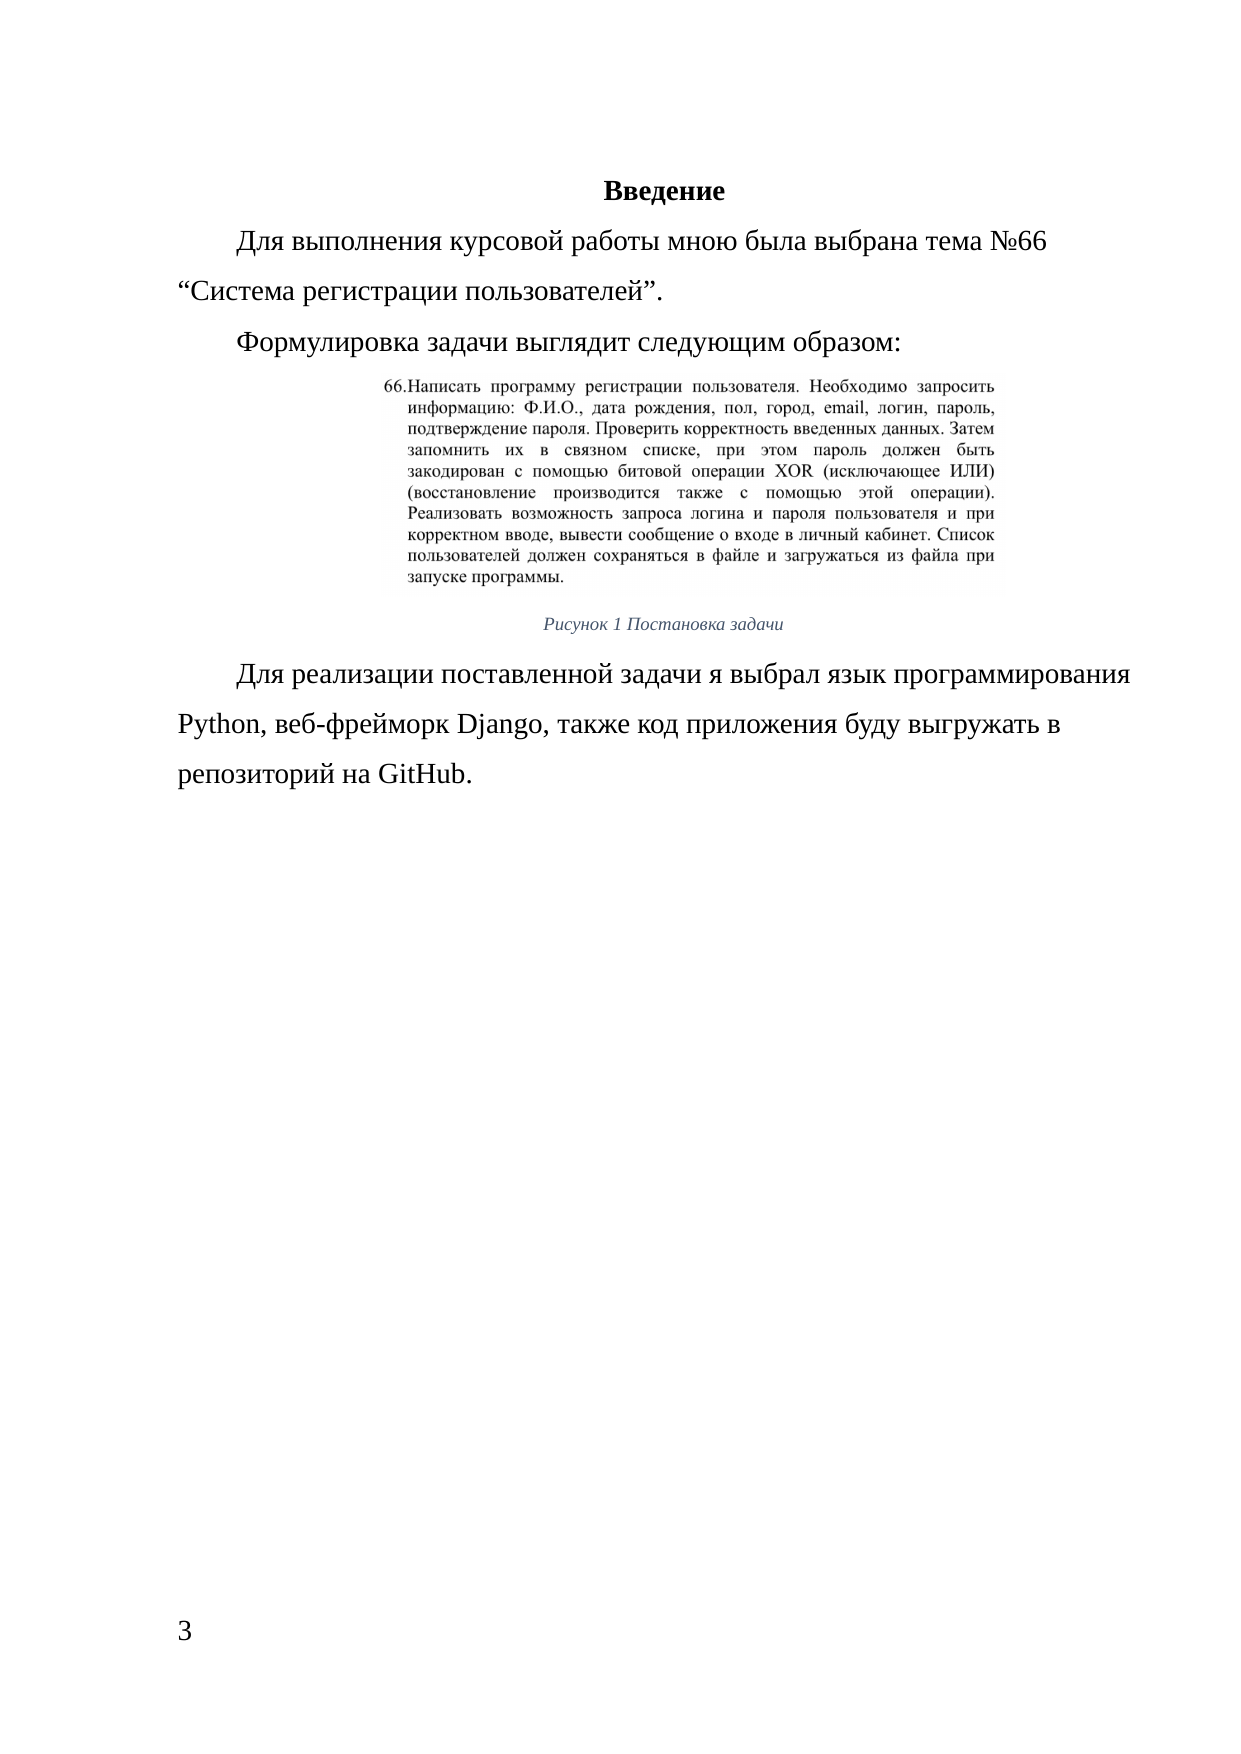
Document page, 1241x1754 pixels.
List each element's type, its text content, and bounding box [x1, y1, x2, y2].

text Для реализации поставленной задачи я выбрал язык программирования Python, веб-фрейморк Django, также код приложения буду выгружать в репозиторий на GitHub. [177, 656, 1152, 790]
picture [381, 373, 1007, 597]
subtitle Введение [177, 173, 1152, 206]
text Формулировка задачи выглядит следующим образом: [177, 324, 1152, 357]
text Для выполнения курсовой работы мною была выбрана тема №66 “Система регистрации пользователей”. [177, 223, 1152, 307]
